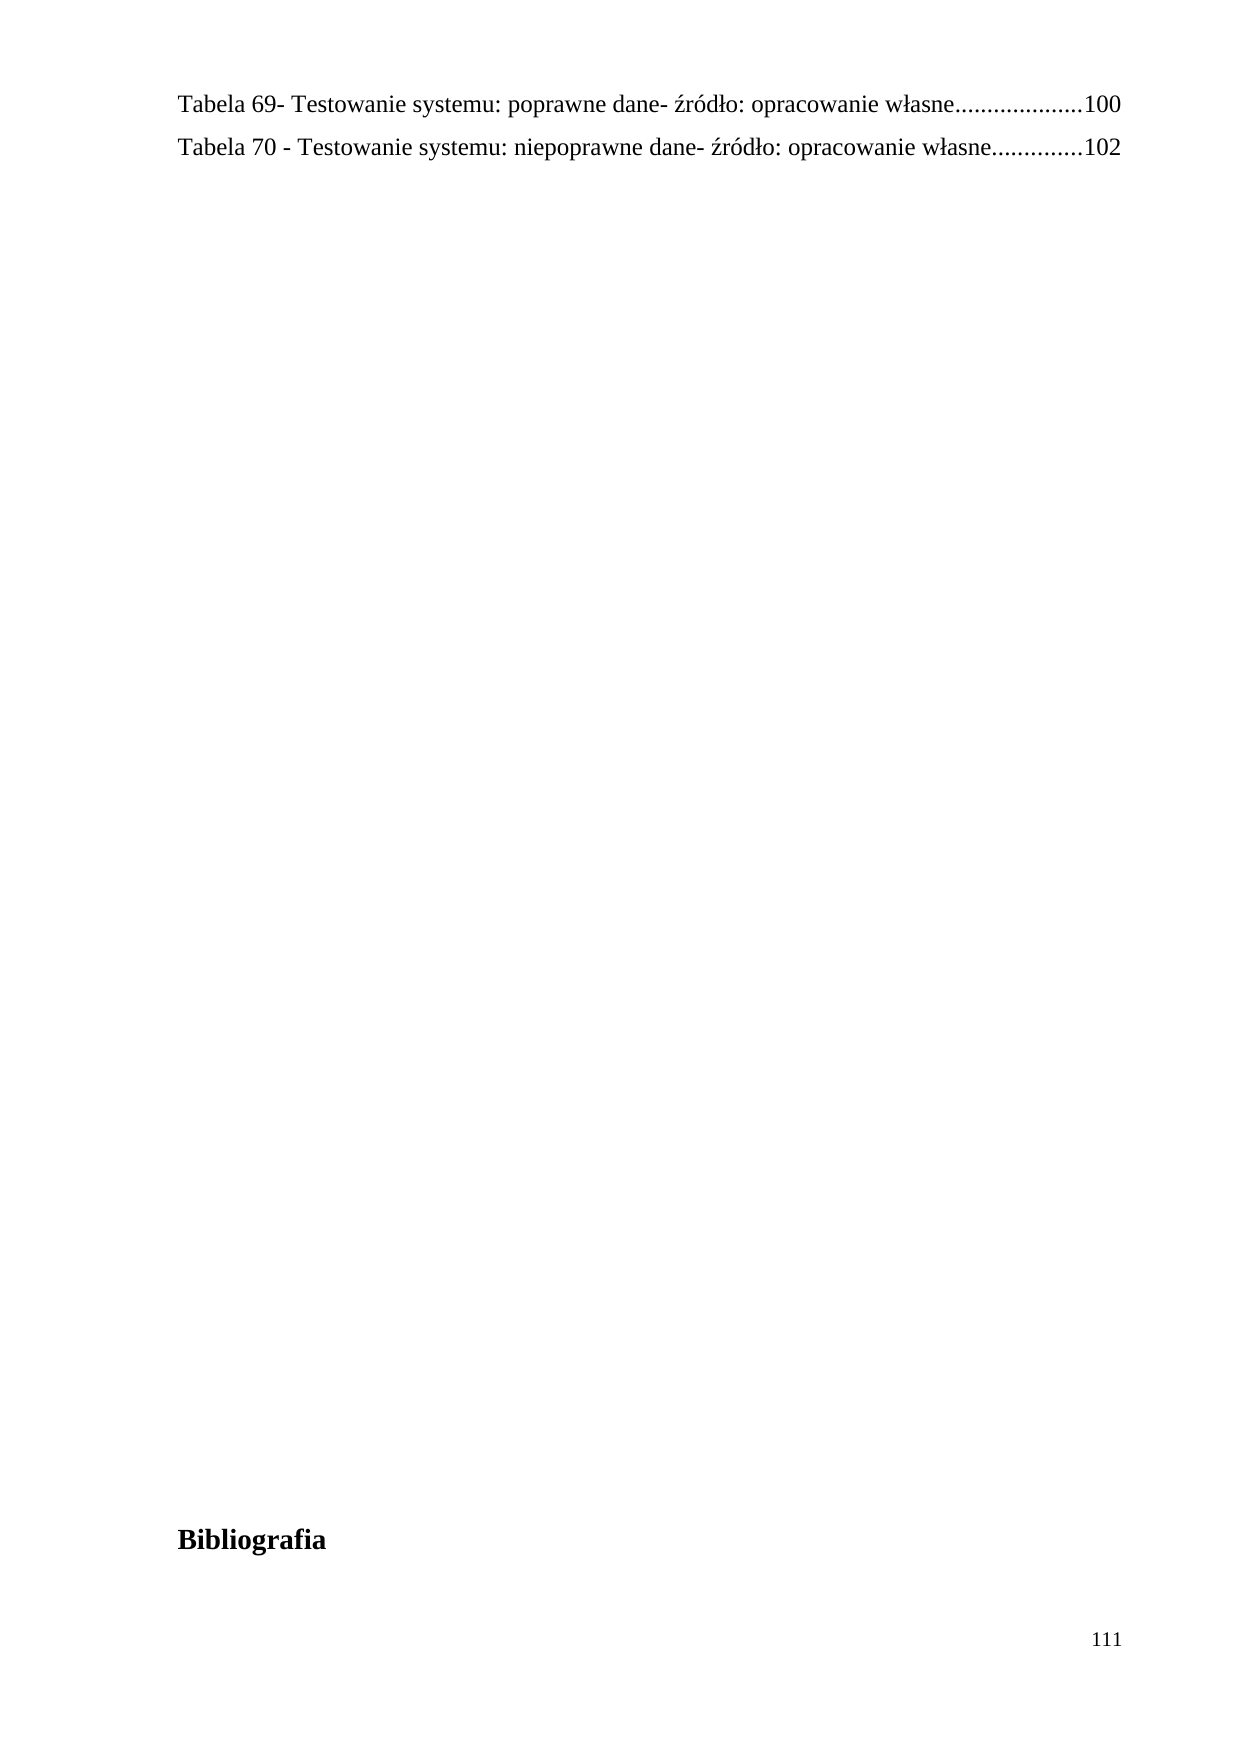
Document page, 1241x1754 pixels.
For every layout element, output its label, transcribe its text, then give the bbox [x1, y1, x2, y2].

text Tabela 70 - Testowanie systemu: niepoprawne dane- źródło: opracowanie własne 102 [177, 132, 1122, 161]
text Tabela 69- Testowanie systemu: poprawne dane- źródło: opracowanie własne 100 [177, 89, 1122, 117]
subtitle Bibliografia [177, 1522, 1122, 1556]
